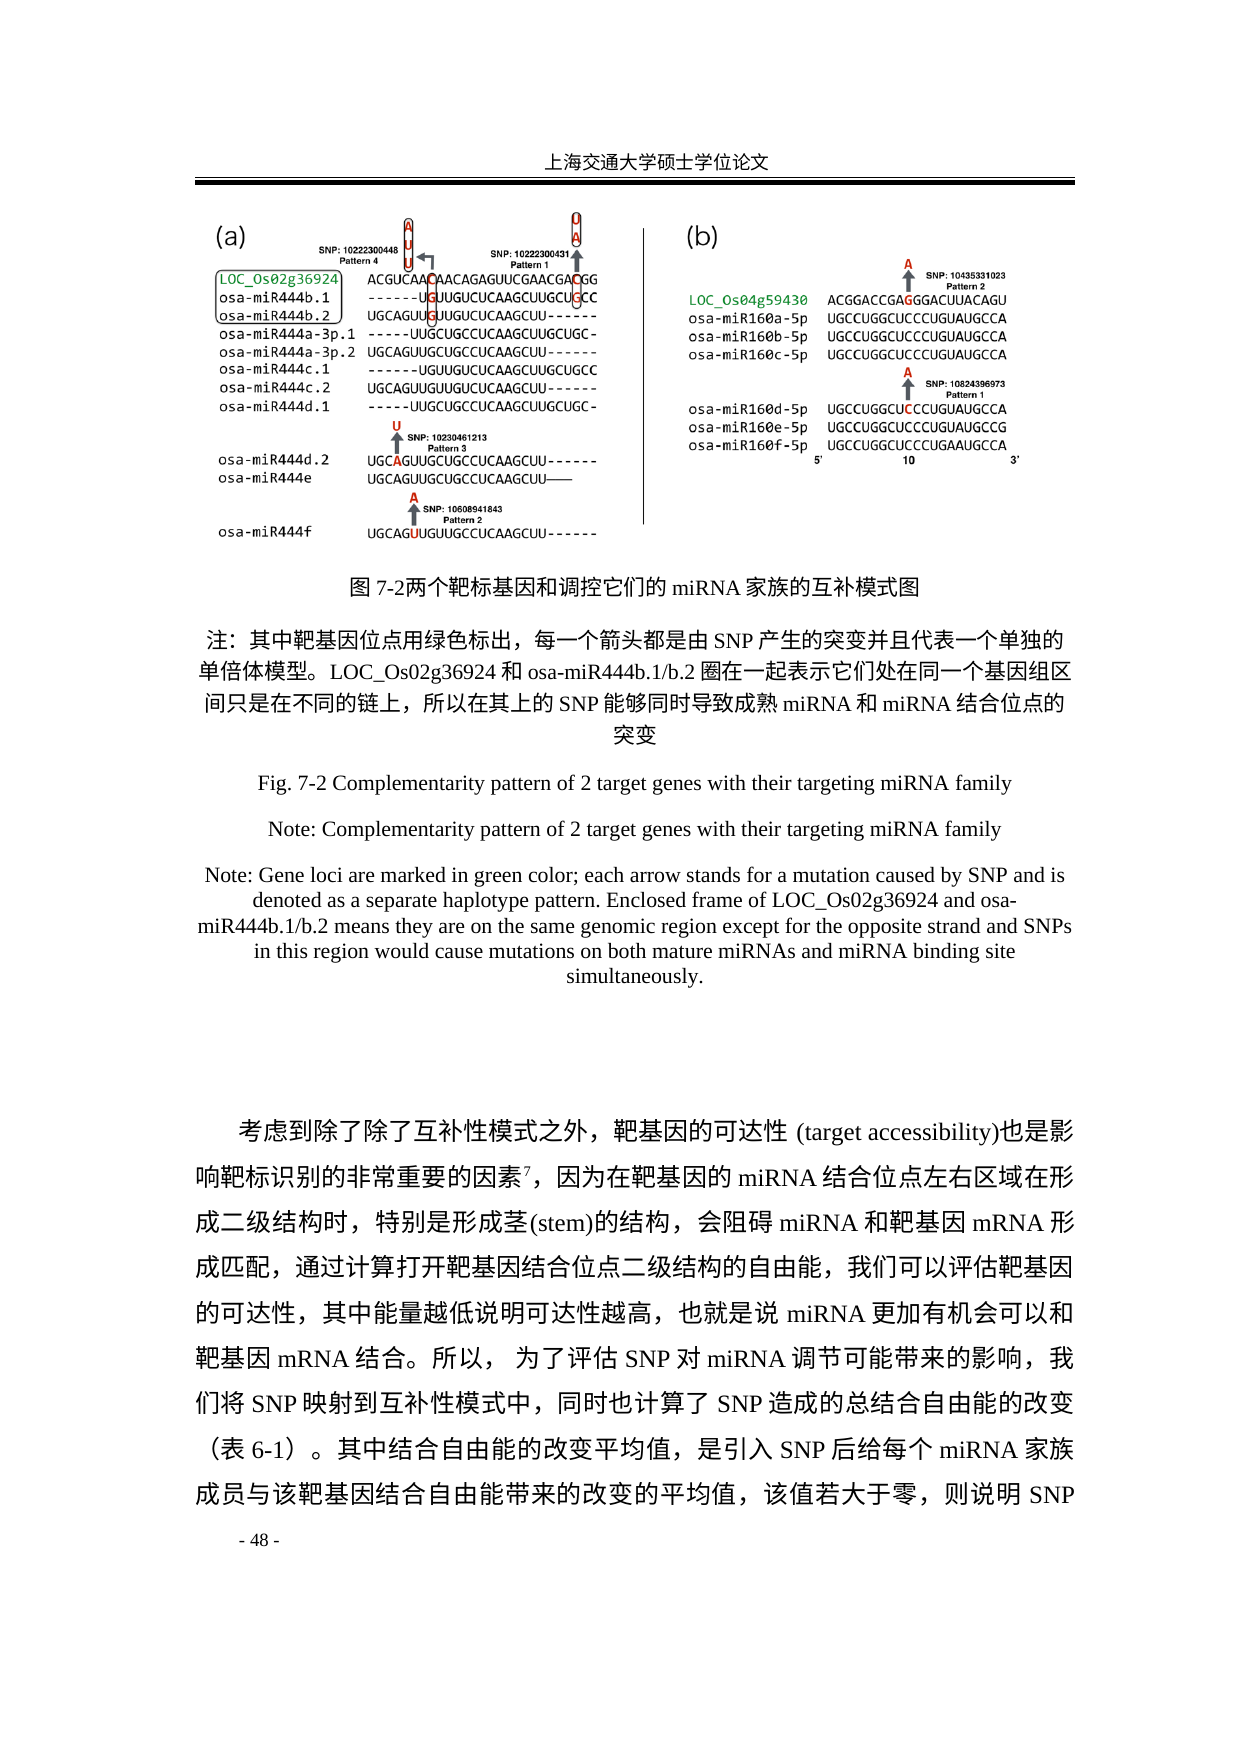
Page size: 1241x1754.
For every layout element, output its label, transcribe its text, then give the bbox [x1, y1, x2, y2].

text 注：其中靶基因位点用绿色标出，每一个箭头都是由SNP产生的突变并且代表一个单独的单倍体模型。LOC_Os02g36924 和osa-miR444b.1/b.2圈在一起表示它们处在同一个基因组区间只是在不同的链上，所以在其上的SNP能够同时导致成熟miRNA和miRNA结合位点的突变 [195, 623, 1075, 749]
text Note: Complementarity pattern of 2 target genes with their targeting miRNA family [195, 816, 1075, 841]
text Fig. 7-2 Complementarity pattern of 2 target genes with their targeting miRNA family [195, 770, 1075, 795]
text Note: Gene loci are marked in green color; each arrow stands for a mutation caused by SNP and is denoted as a separate haplotype pattern. Enclosed frame of LOC_Os02g36924 and osa-miR444b.1/b.2 means they are on the same genomic region except for the opposite strand and SNPs in this region would cause mutations on both mature miRNAs and miRNA binding site simultaneously. [195, 862, 1075, 988]
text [195, 1112, 1075, 1511]
text 图7-2两个靶标基因和调控它们的miRNA家族的互补模式图 [195, 570, 1075, 602]
picture [195, 211, 1075, 542]
